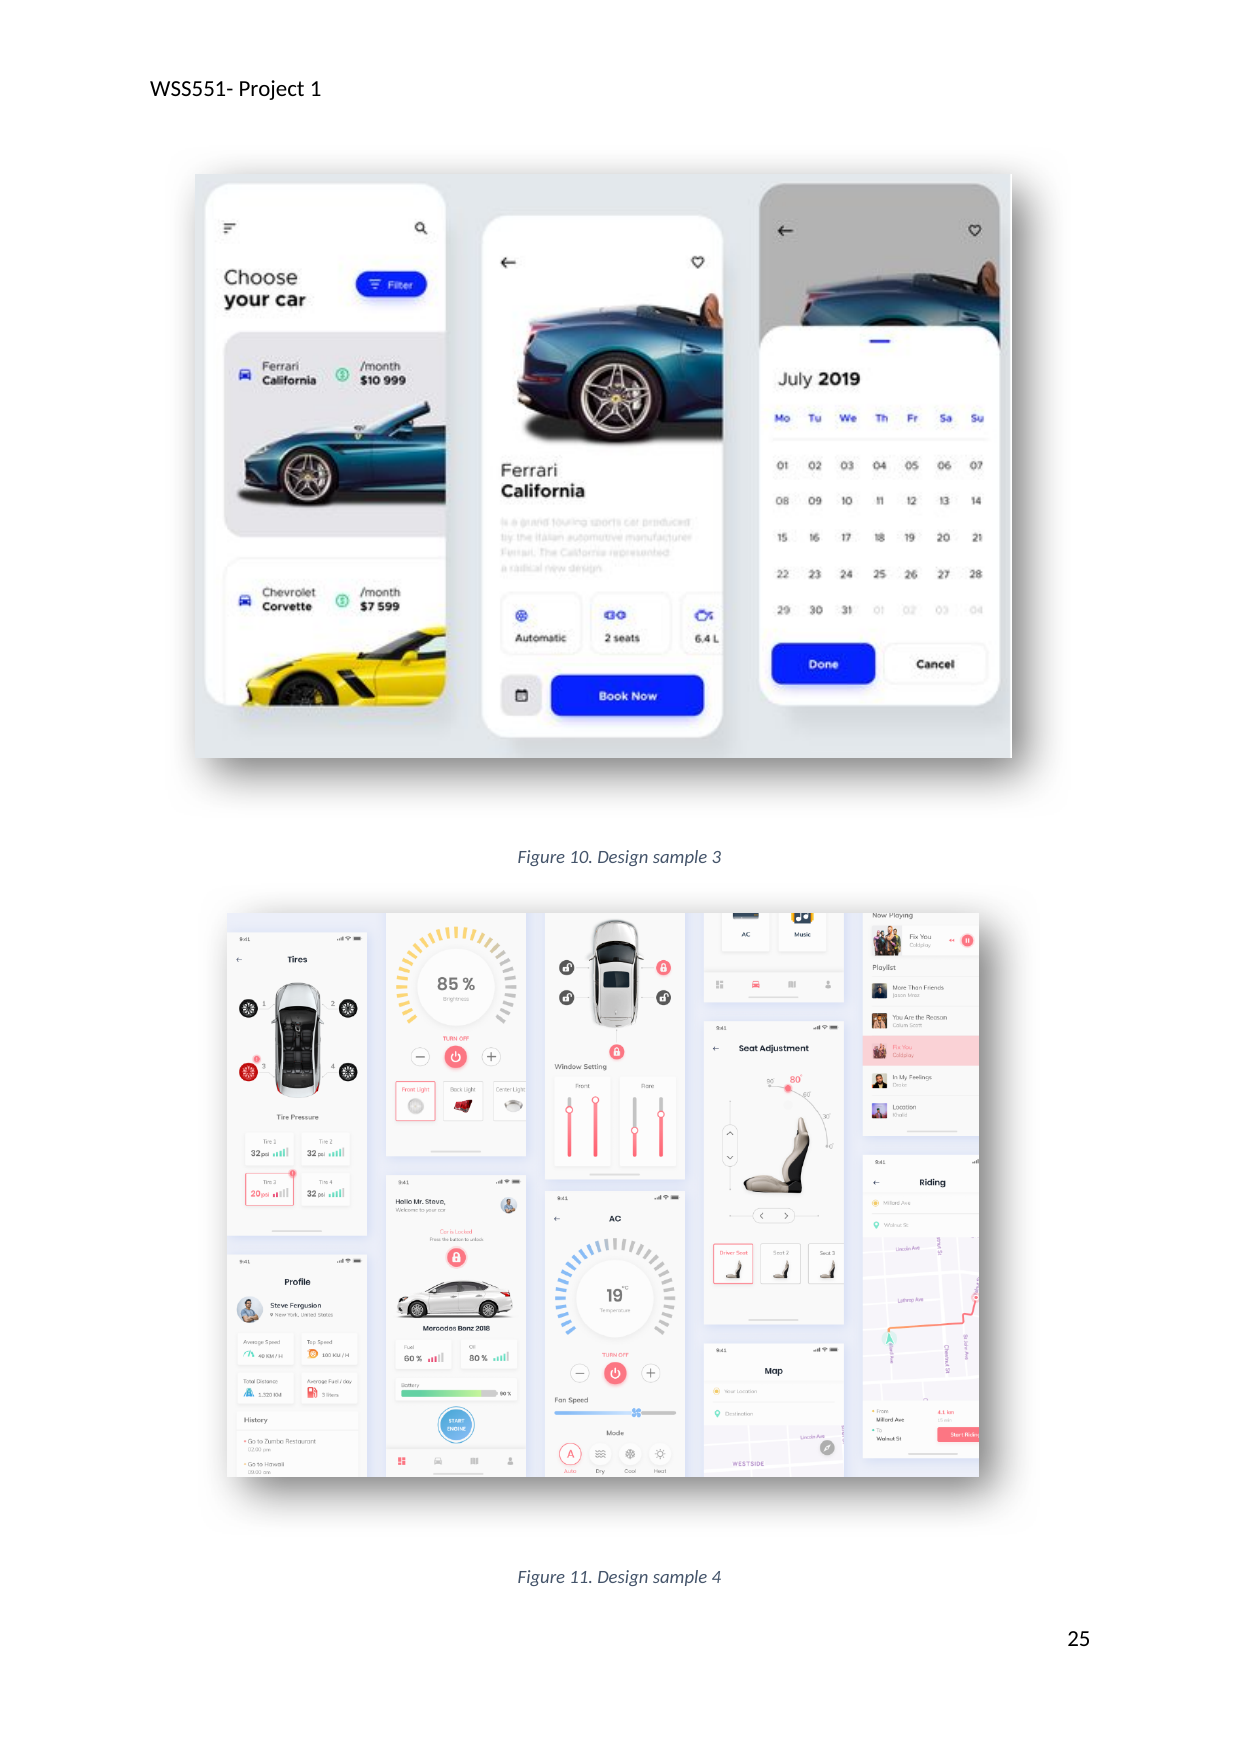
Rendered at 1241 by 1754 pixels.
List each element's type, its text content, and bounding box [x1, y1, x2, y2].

picture [195, 174, 1012, 758]
picture [227, 913, 979, 1477]
text Figure 11. Design sample 4 [150, 1565, 1090, 1588]
text Figure 10. Design sample 3 [150, 845, 1090, 868]
